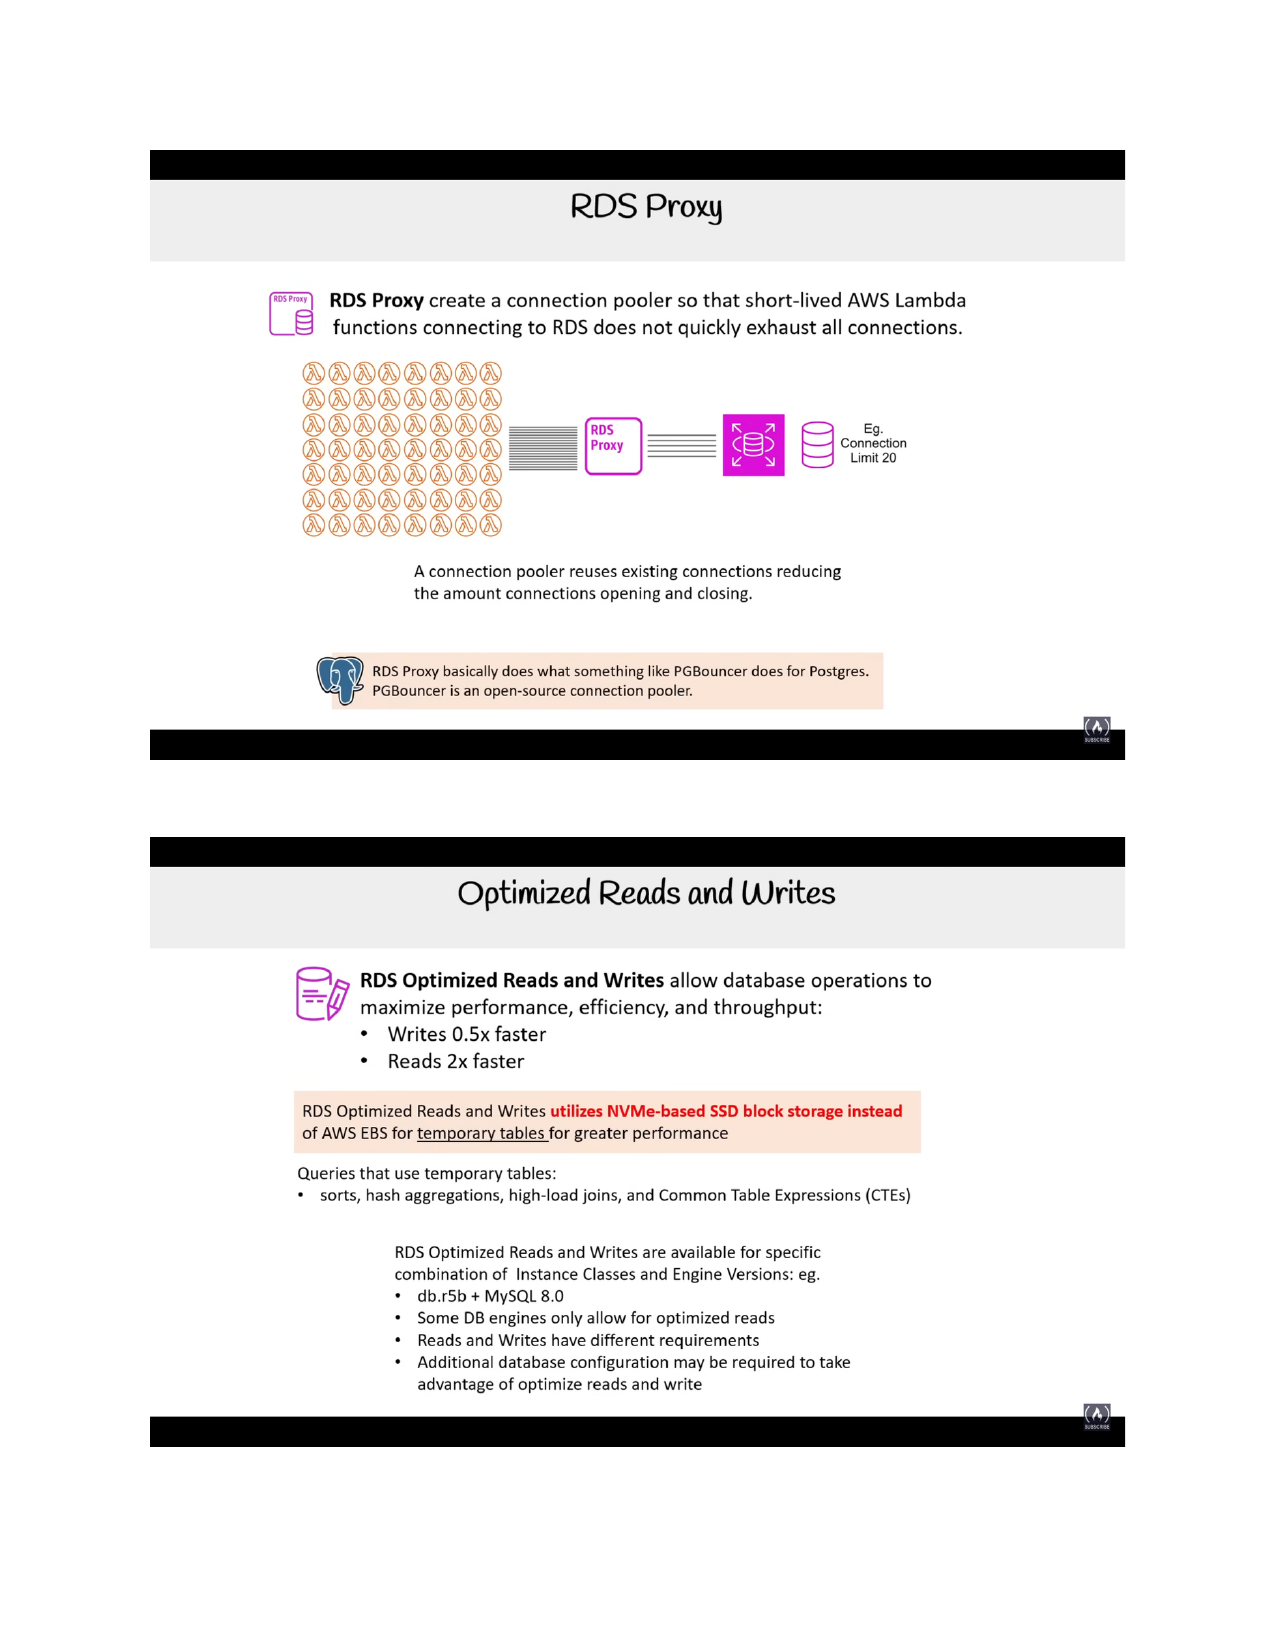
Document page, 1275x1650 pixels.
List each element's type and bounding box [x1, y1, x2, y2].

picture [150, 150, 1125, 760]
picture [150, 837, 1125, 1447]
